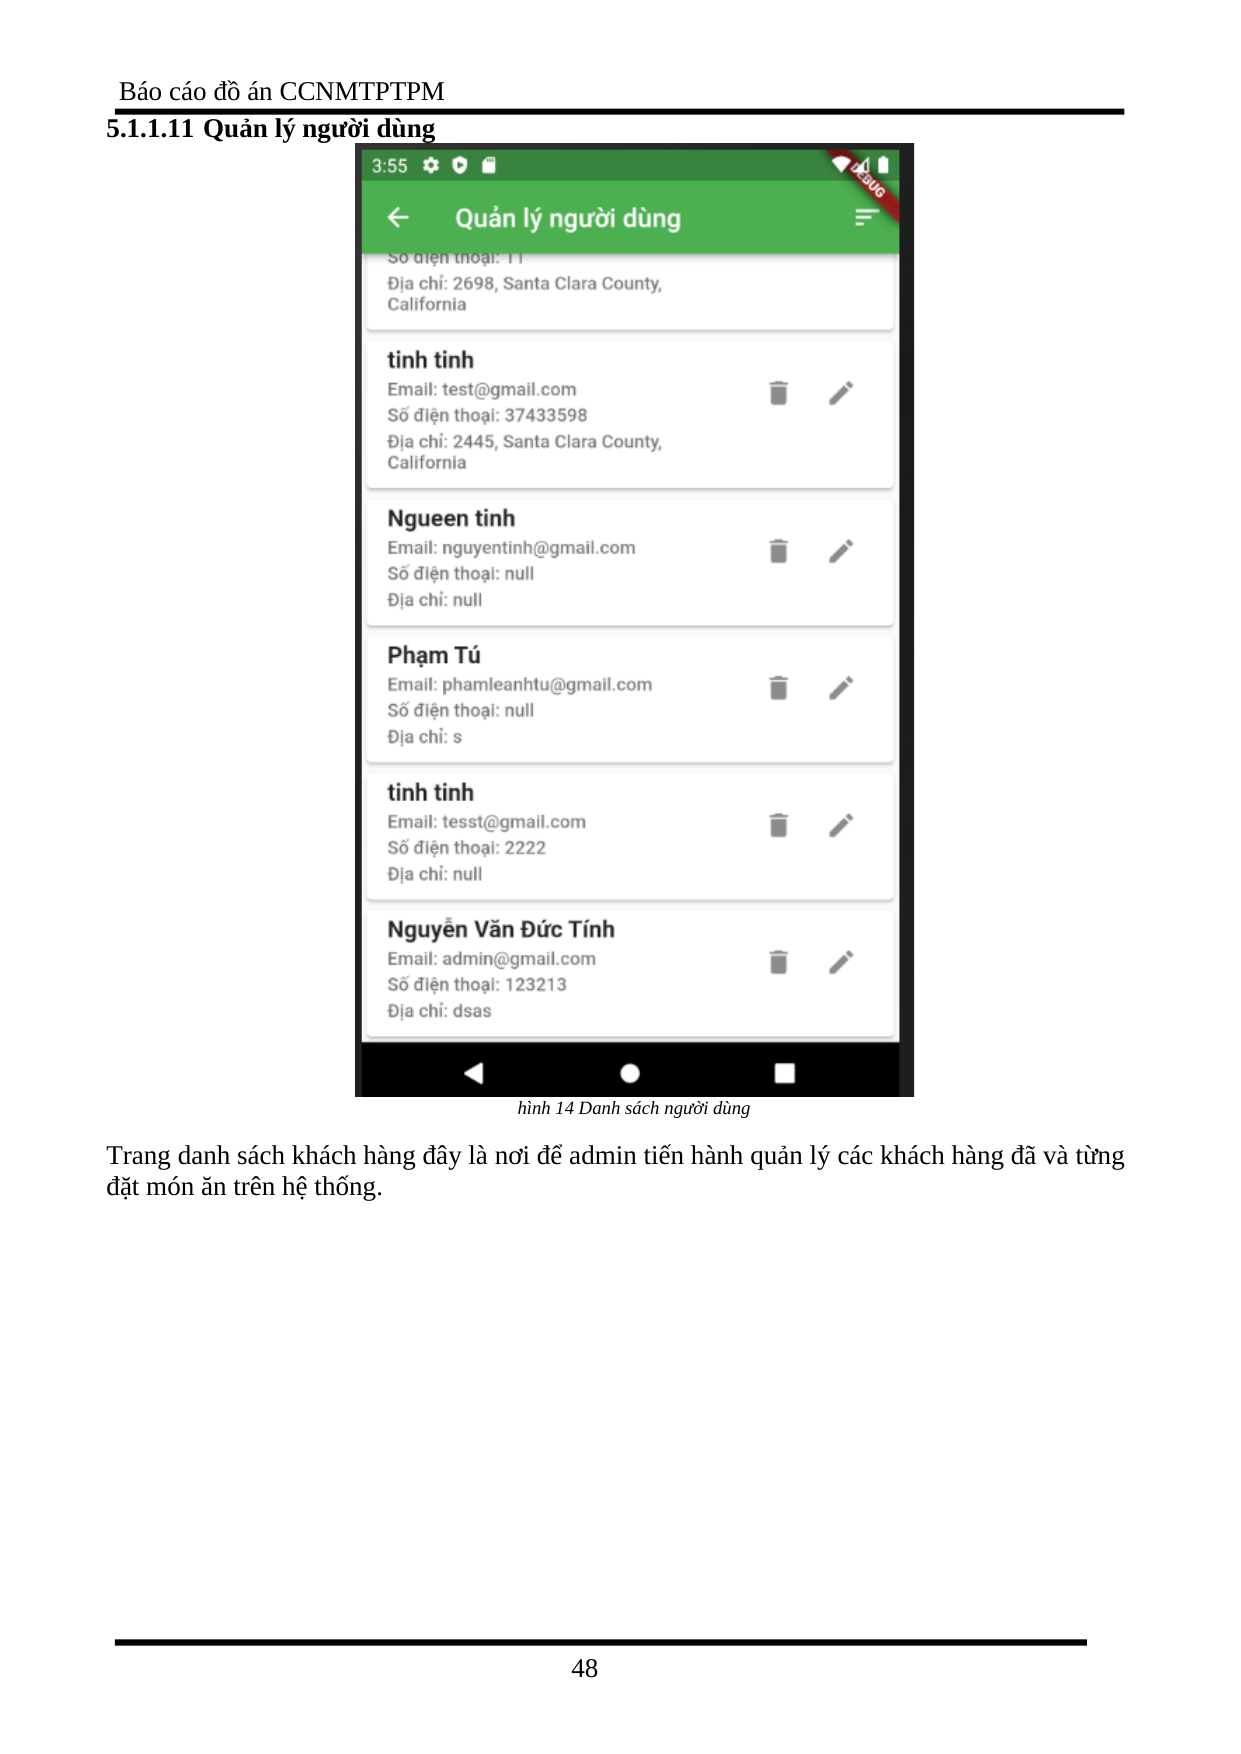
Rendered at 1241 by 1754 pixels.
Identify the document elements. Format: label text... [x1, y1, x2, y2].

text hình 14 Danh sách người dùng [106, 1097, 1163, 1118]
picture [355, 143, 915, 1097]
text Trang danh sách khách hàng đây là nơi để admin tiến hành quản lý các khách hàng đã và từng đặt món ăn trên hệ thống. [106, 1139, 1163, 1201]
subtitle Quản lý người dùng [106, 112, 1163, 144]
